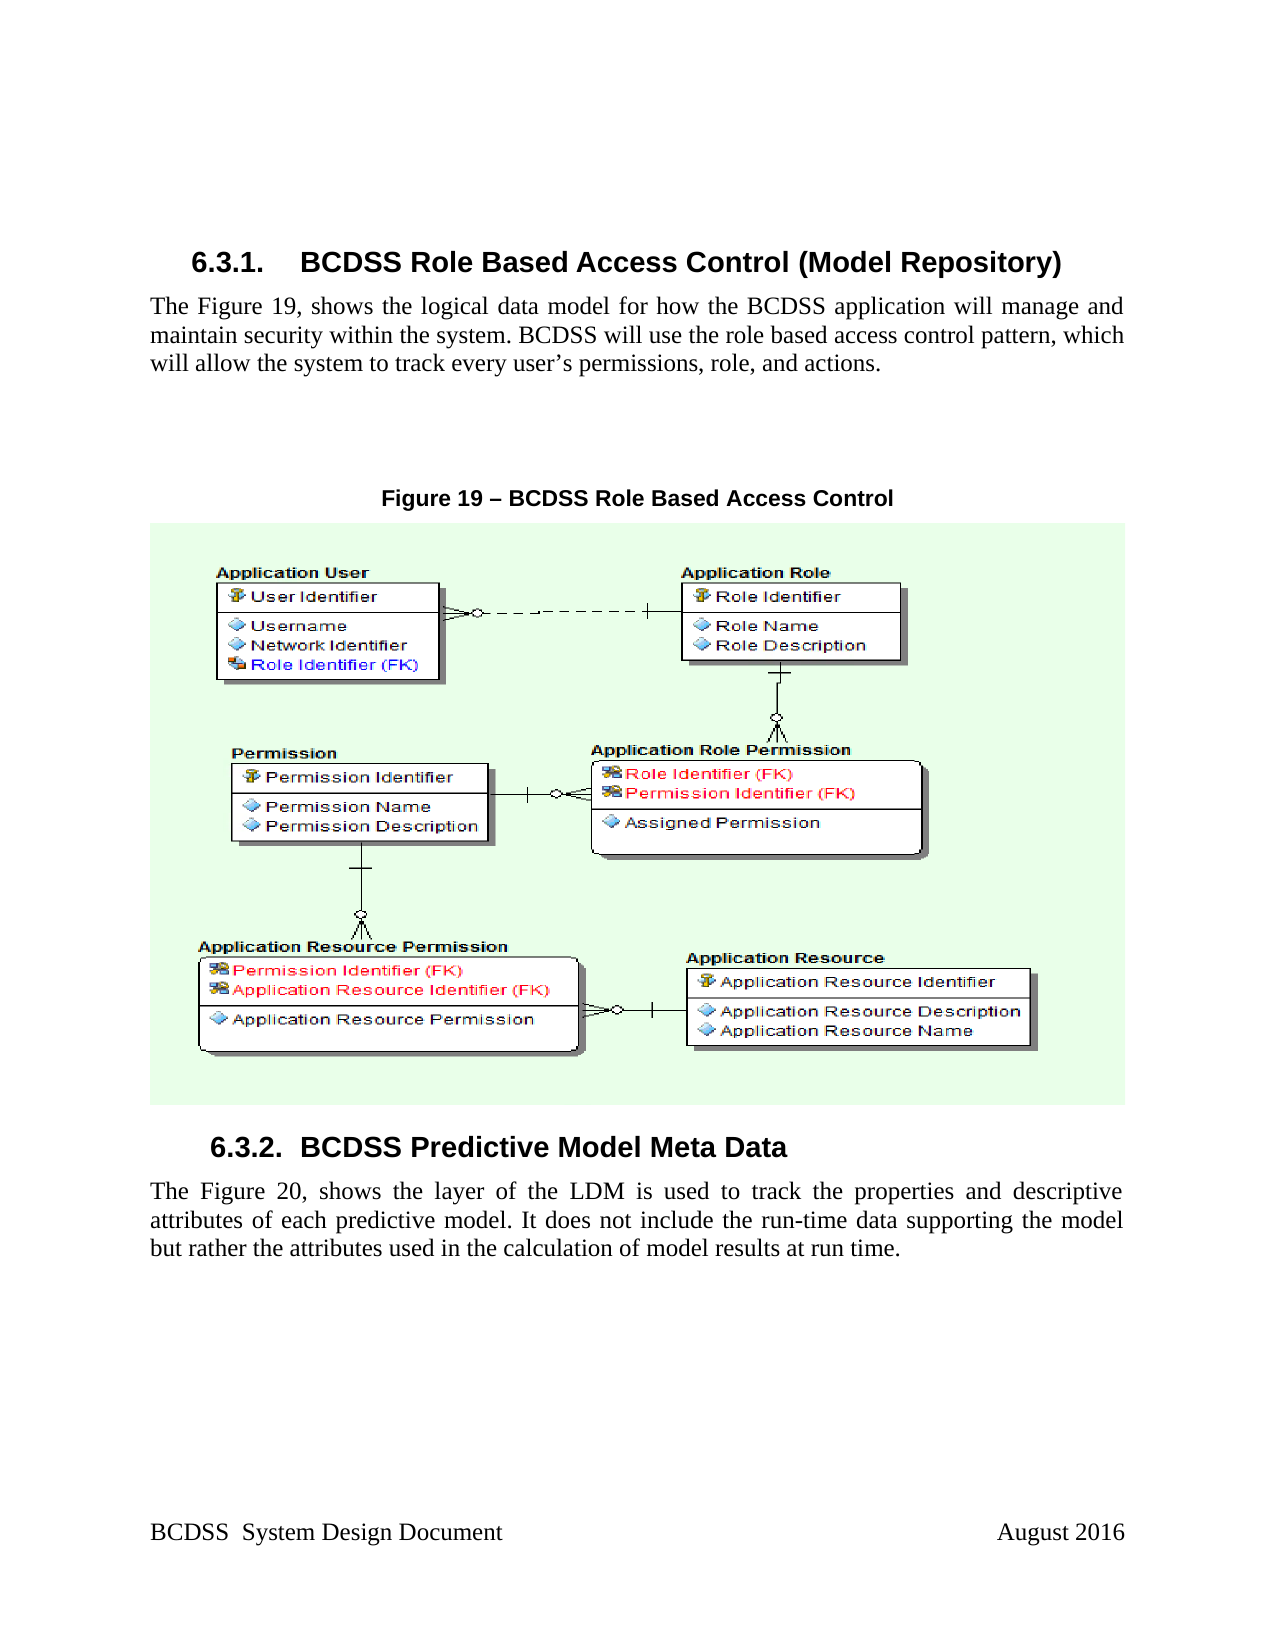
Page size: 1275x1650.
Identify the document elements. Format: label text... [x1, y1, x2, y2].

picture [150, 523, 1125, 1105]
subtitle BCDSS Predictive Model Meta Data [210, 1130, 1125, 1163]
text Figure 19 – BCDSS Role Based Access Control [150, 485, 1125, 511]
text The Figure 20, shows the layer of the LDM is used to track the properties and descriptive attributes of each predictive model. It does not include the run-time data supporting the model but rather the attributes used in the calculation of model results at run time. [150, 1176, 1125, 1262]
text The Figure 19, shows the logical data model for how the BCDSS application will manage and maintain security within the system. BCDSS will use the role based access control pattern, which will allow the system to track every user’s permissions, role, and actions. [150, 291, 1125, 377]
subtitle BCDSS Role Based Access Control (Model Repository) [191, 245, 1125, 278]
